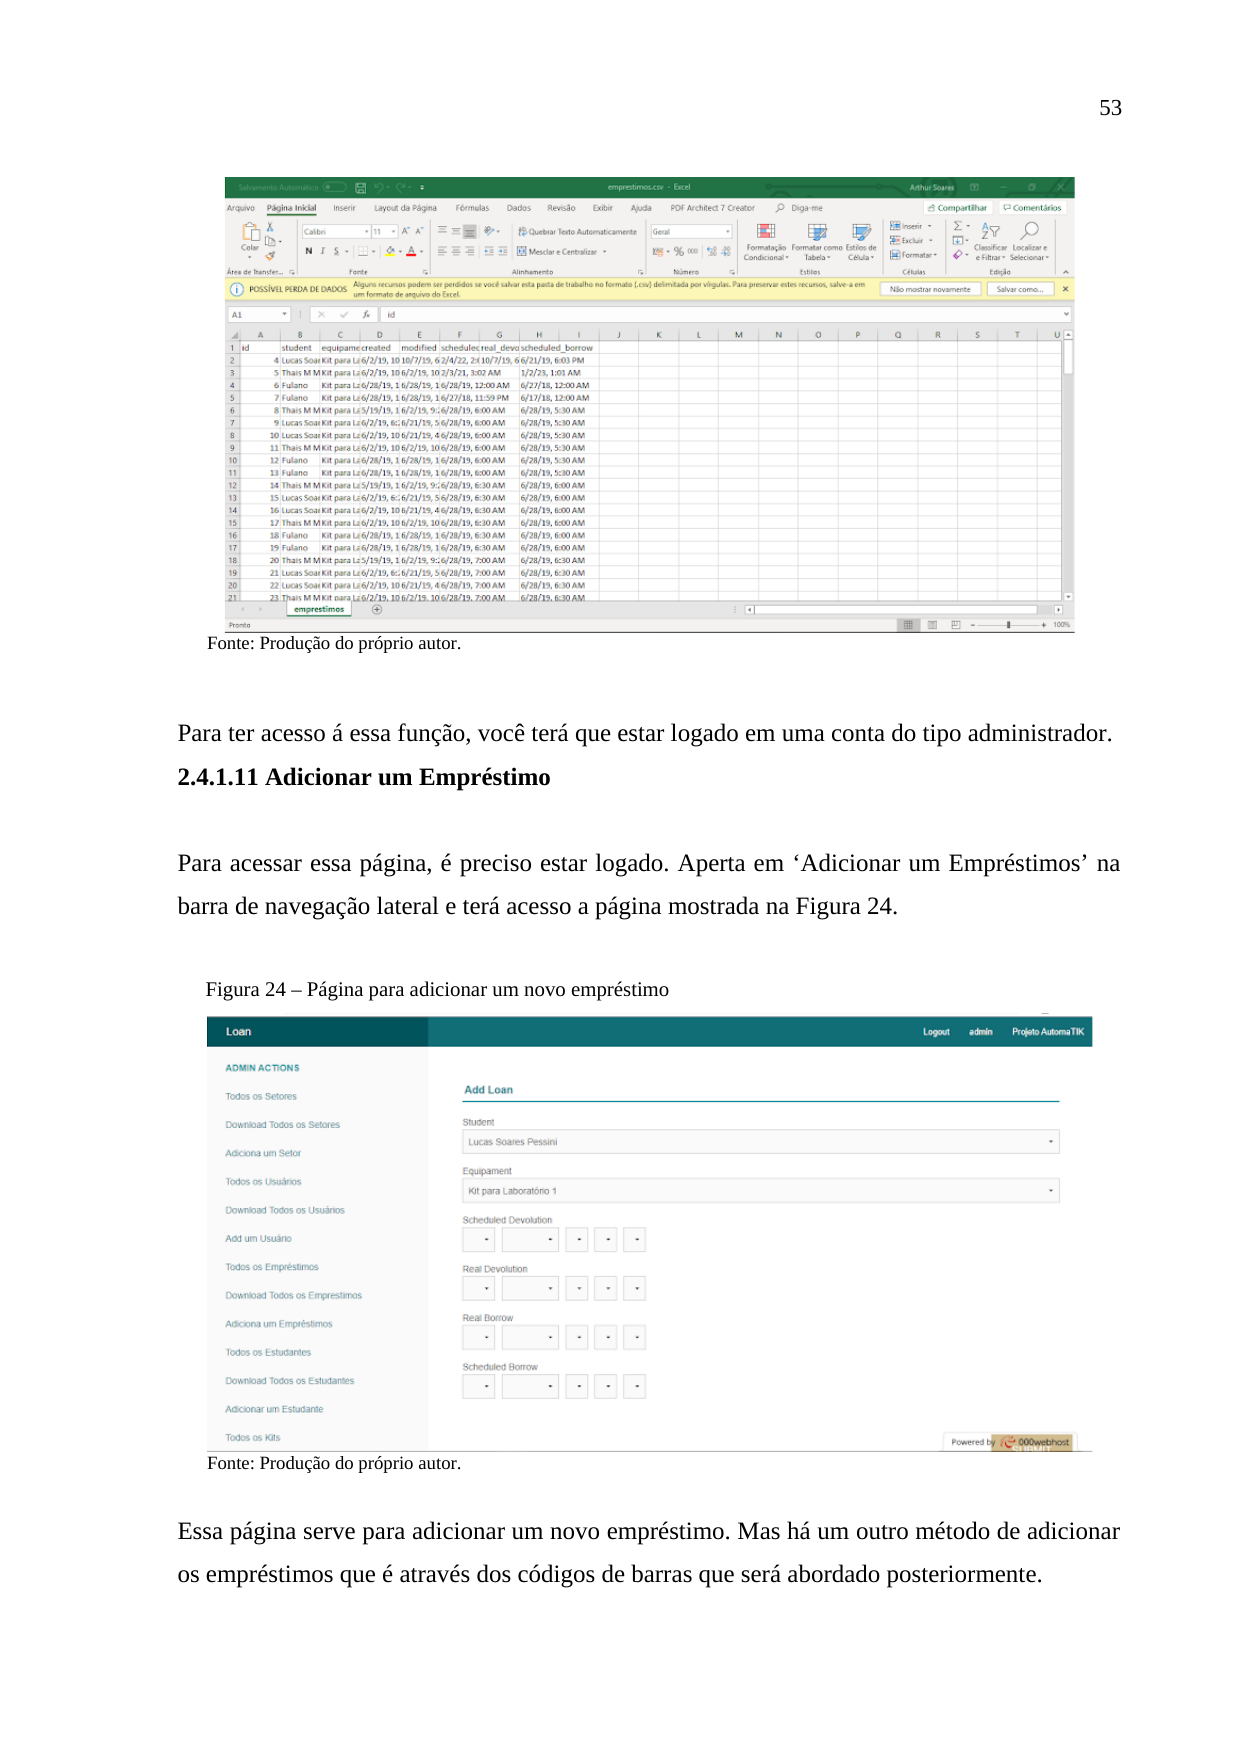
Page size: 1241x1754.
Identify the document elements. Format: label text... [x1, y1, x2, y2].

picture [207, 1013, 1093, 1452]
text Fonte: Produção do próprio autor. [207, 632, 1122, 654]
text Figura 24 – Página para adicionar um novo empréstimo [205, 977, 1122, 1001]
text Fonte: Produção do próprio autor. [207, 1452, 1122, 1473]
text Para ter acesso á essa função, você terá que estar logado em uma conta do tipo administrador. [177, 718, 1122, 747]
text Essa página serve para adicionar um novo empréstimo. Mas há um outro método de adicionar os empréstimos que é através dos códigos de barras que será abordado posteriormente. [177, 1516, 1122, 1588]
picture [224, 177, 1075, 633]
text Para acessar essa página, é preciso estar logado. Aperta em ‘Adicionar um Empréstimos’ na barra de navegação lateral e terá acesso a página mostrada na Figura 24. [177, 848, 1122, 920]
subtitle Adicionar um Empréstimo [177, 762, 1122, 790]
